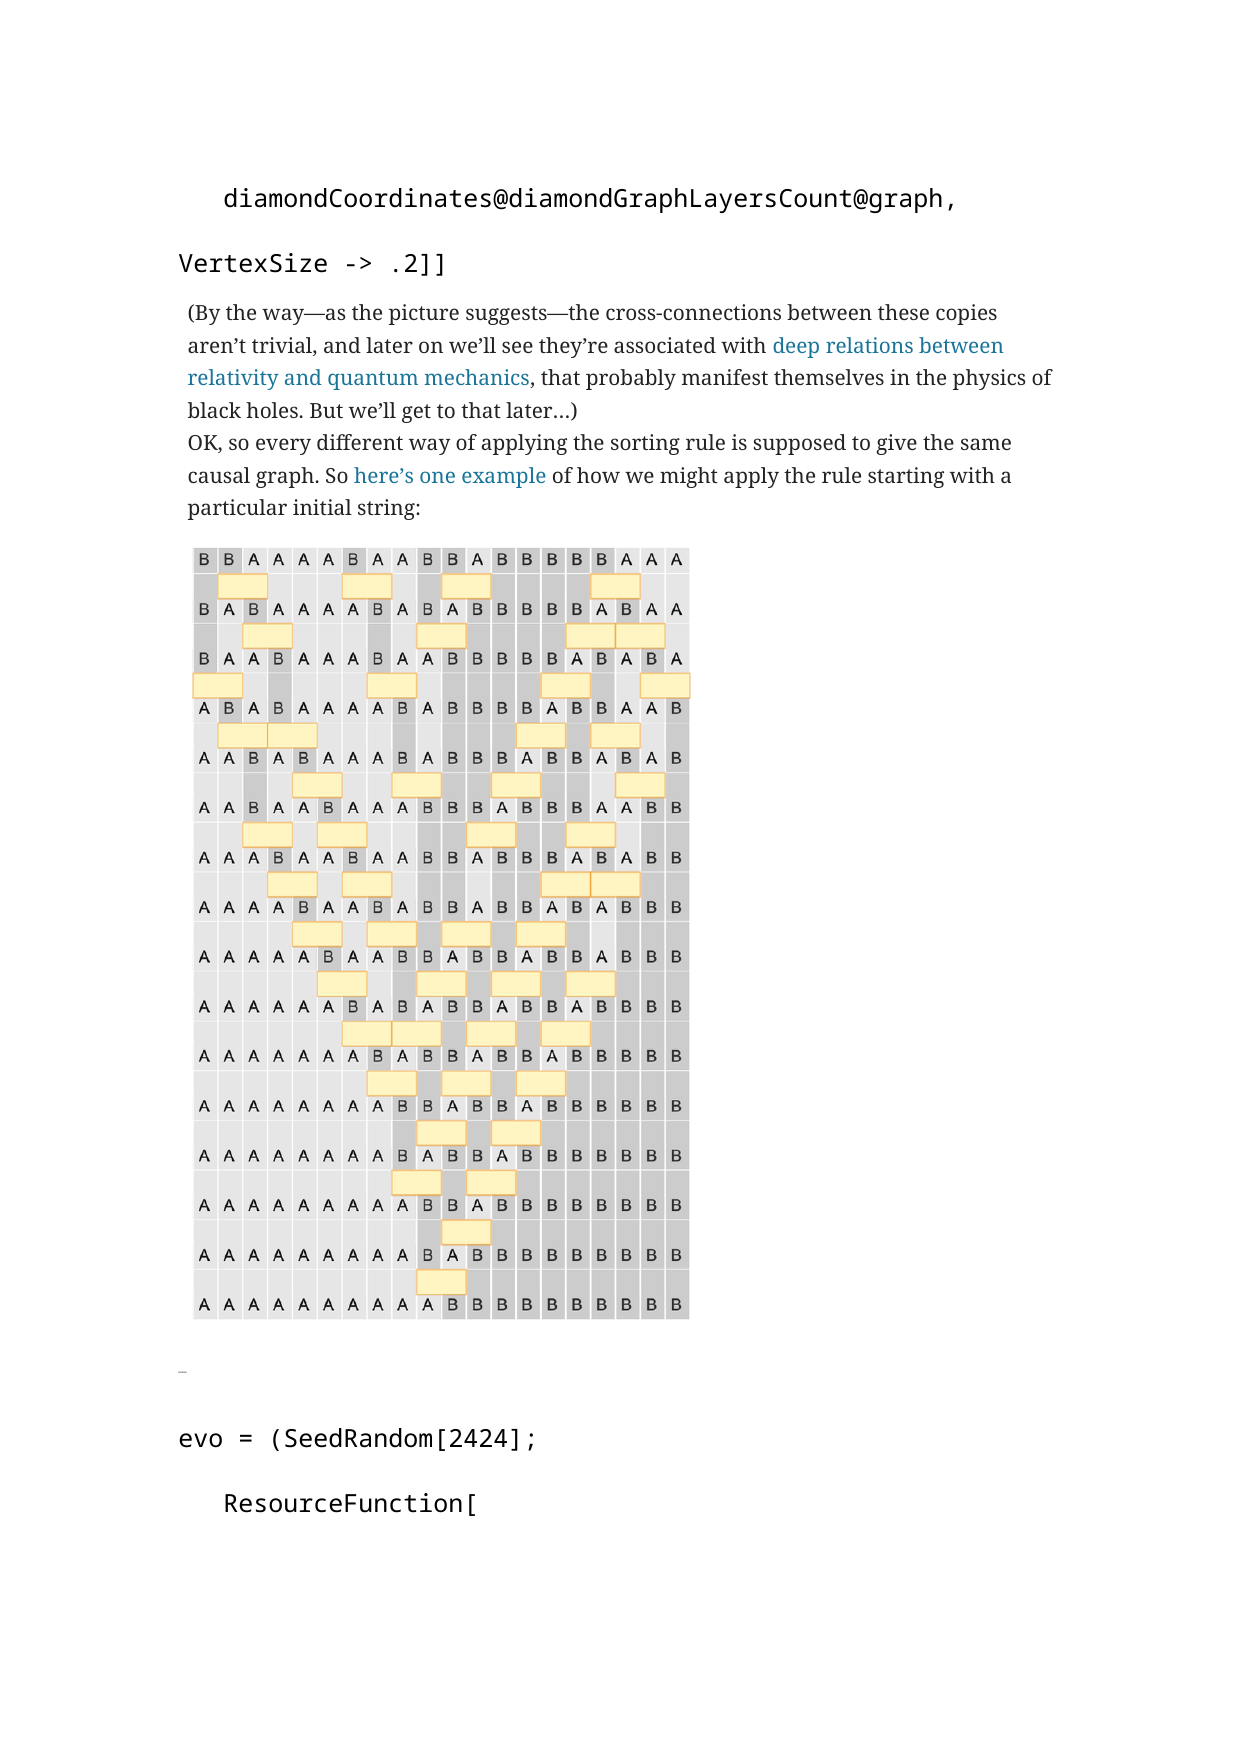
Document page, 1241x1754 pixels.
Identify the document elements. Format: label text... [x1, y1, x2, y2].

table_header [172, 526, 1053, 1538]
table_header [172, 162, 1053, 298]
text OK, so every different way of applying the sorting rule is supposed to give the same causal graph. So here’s one example of how we might apply the rule starting with a particular initial string: [187, 428, 1053, 526]
text (By the way—as the picture suggests—the cross-connections between these copies aren’t trivial, and later on we’ll see they’re associated with deep relations between relativity and quantum mechanics, that probably manifest themselves in the physics of black holes. But we’ll get to that later…) [187, 298, 1053, 428]
picture [178, 540, 711, 1330]
